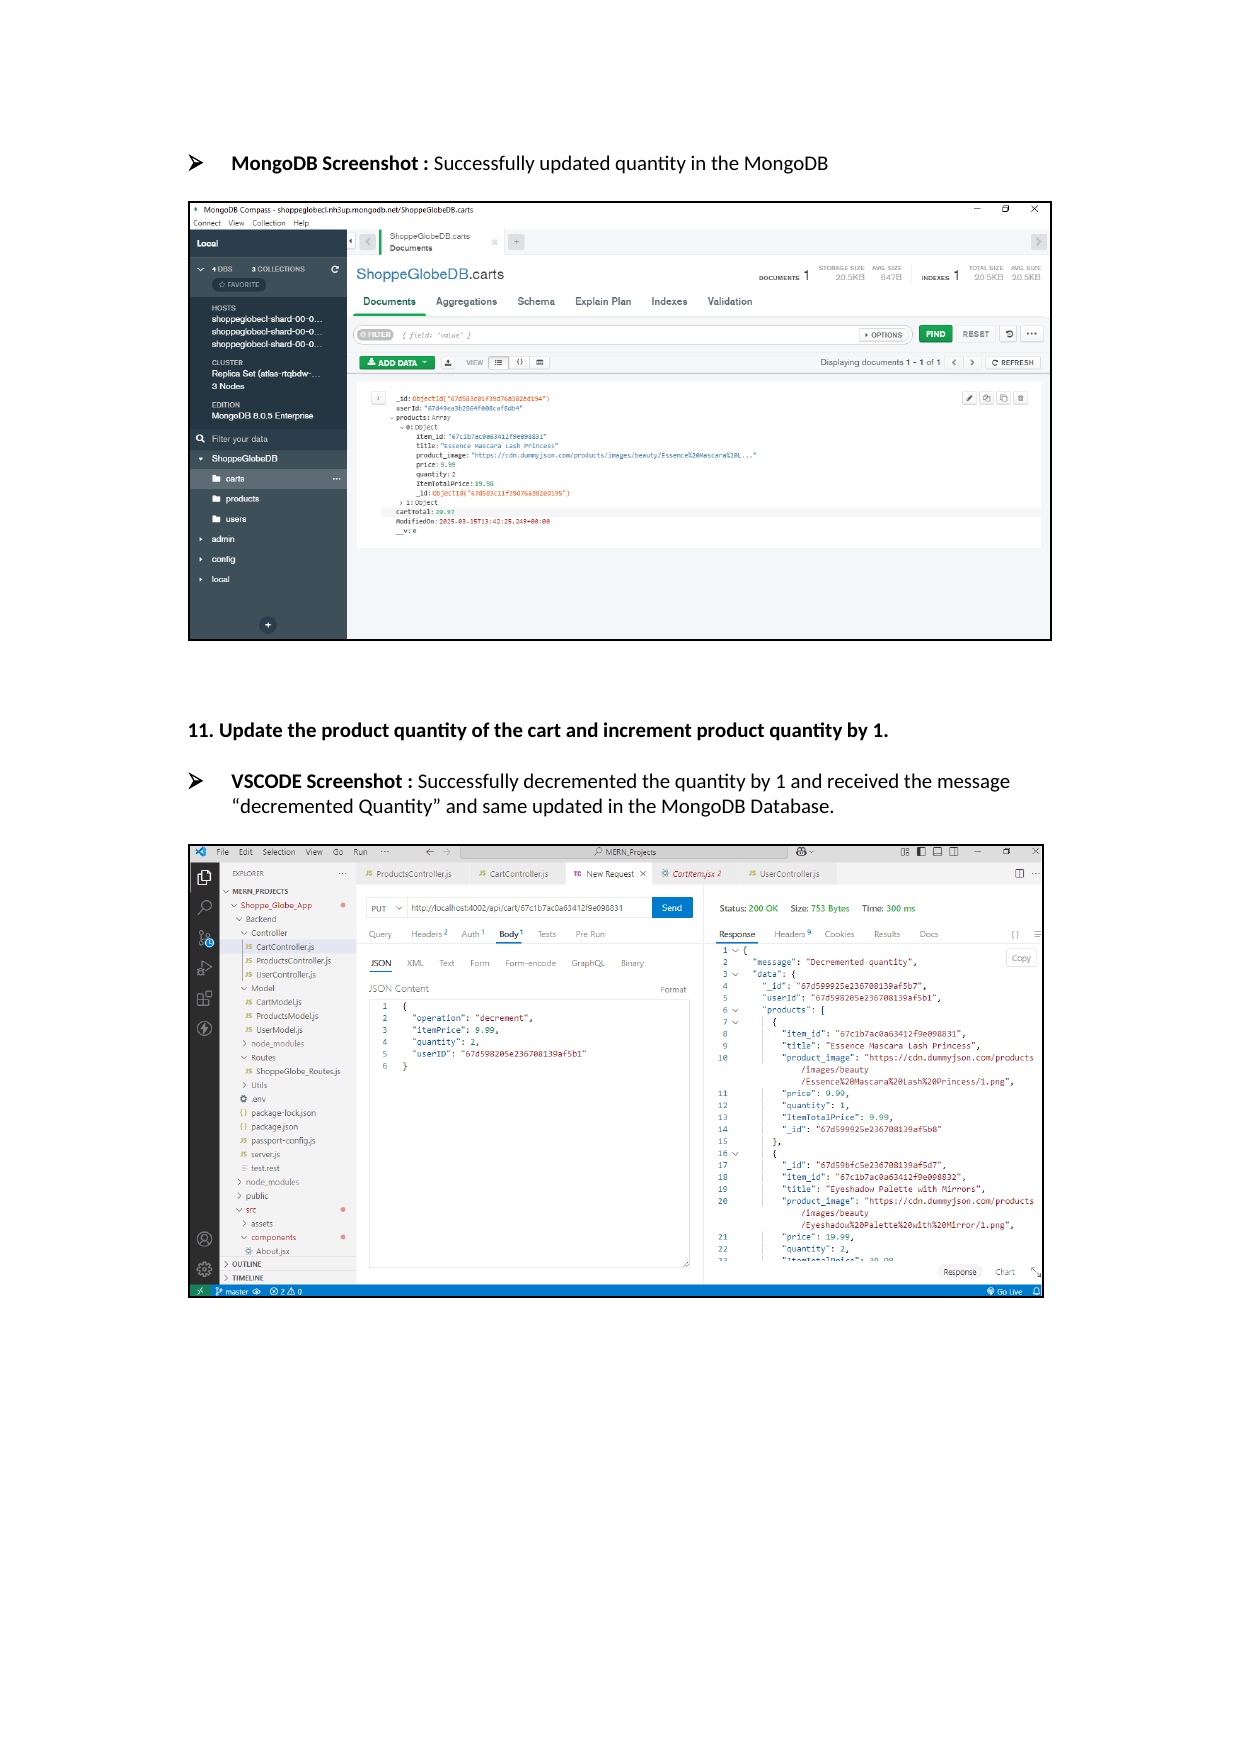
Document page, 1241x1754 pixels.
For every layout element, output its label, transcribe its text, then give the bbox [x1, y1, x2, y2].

list Update the product quantity of the cart and increment product quantity by 1. [187, 717, 1053, 743]
list VSCODE Screenshot : Successfully decremented the quantity by 1 and received the message “decremented Quantity” and same updated in the MongoDB Database. [187, 768, 1053, 819]
picture [190, 846, 1042, 1296]
list MongoDB Screenshot : Successfully updated quantity in the MongoDB [187, 150, 1053, 175]
picture [190, 203, 1050, 639]
